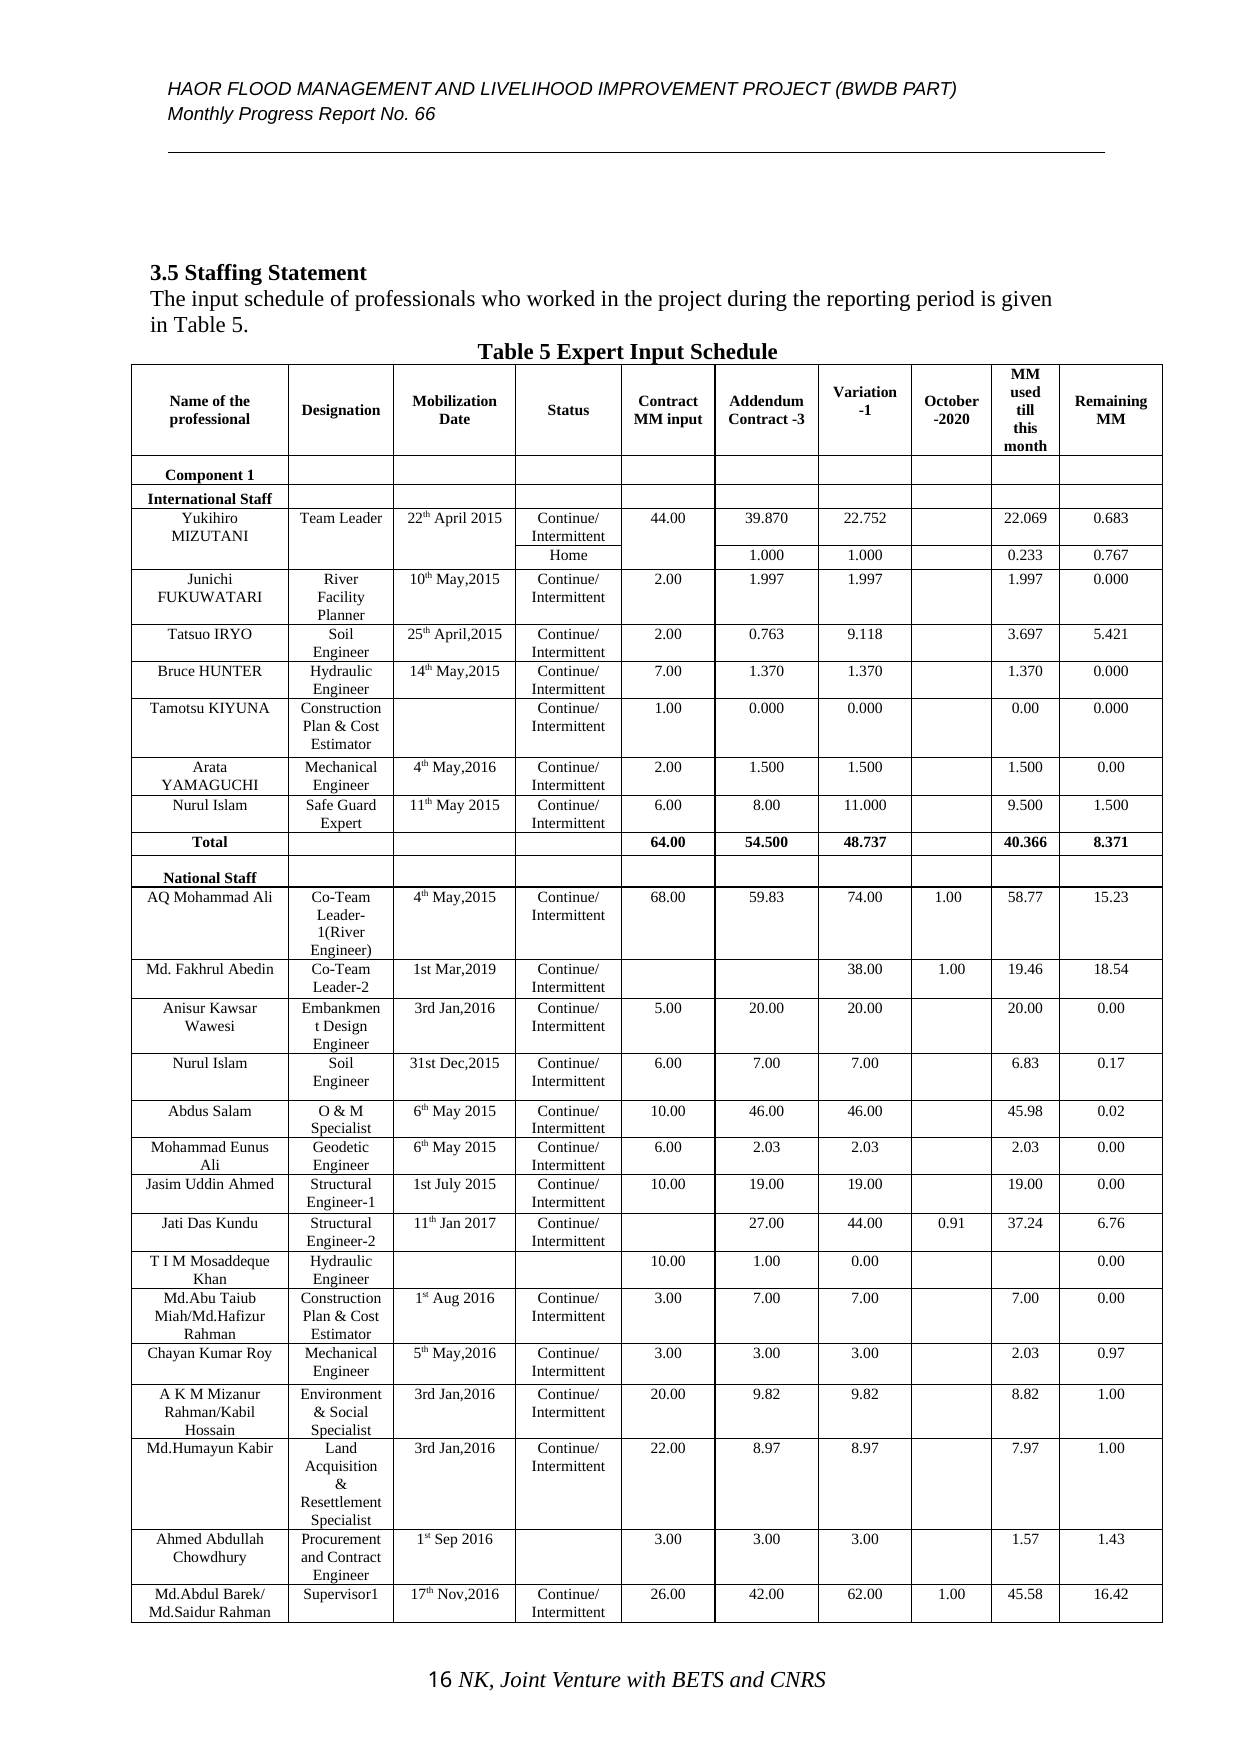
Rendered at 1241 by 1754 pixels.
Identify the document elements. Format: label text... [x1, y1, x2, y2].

table_cell Soil Engineer [289, 1054, 393, 1100]
table_cell 48.737 [819, 833, 911, 855]
table_cell Chayan Kumar Roy [132, 1344, 288, 1383]
text The input schedule of professionals who worked in the project during the reporting period is given in Table 5. [150, 285, 1105, 338]
table_cell 1.500 [1060, 796, 1162, 832]
table_cell [992, 456, 1059, 484]
table_cell 1.997 [716, 570, 818, 624]
table_cell Md.Abdul Barek/ Md.Saidur Rahman [132, 1585, 288, 1622]
table_cell 1st Mar,2019 [394, 960, 515, 998]
table_cell [912, 1385, 991, 1438]
table_cell 6.00 [622, 1054, 714, 1100]
table_cell 1.000 [716, 546, 818, 569]
table_cell 19.00 [819, 1175, 911, 1212]
table_cell 11th Jan 2017 [394, 1214, 515, 1251]
table_cell 2.00 [622, 625, 714, 661]
table_cell [912, 570, 991, 624]
table_cell Hydraulic Engineer [289, 1252, 393, 1288]
table_cell 2.03 [716, 1138, 818, 1174]
table_cell Nurul Islam [132, 1054, 288, 1100]
table_cell Continue/ Intermittent [516, 570, 621, 624]
table_cell 0.000 [1060, 699, 1162, 757]
table_cell [716, 960, 818, 998]
table_cell [912, 999, 991, 1053]
table_cell [289, 856, 393, 886]
table_cell 1.00 [1060, 1385, 1162, 1438]
table_cell 9.82 [819, 1385, 911, 1438]
table_cell [992, 485, 1059, 508]
table_cell [992, 1252, 1059, 1288]
table_cell T I M Mosaddeque Khan [132, 1252, 288, 1288]
table_cell 5.421 [1060, 625, 1162, 661]
table_cell Continue/ Intermittent [516, 1214, 621, 1251]
table_cell 0.000 [716, 699, 818, 757]
table_cell 0.00 [992, 699, 1059, 757]
table_cell 7.97 [992, 1439, 1059, 1529]
table_cell Ahmed Abdullah Chowdhury [132, 1530, 288, 1584]
table_cell Jati Das Kundu [132, 1214, 288, 1251]
table_cell Continue/ Intermittent [516, 1439, 621, 1529]
table_cell Environment & Social Specialist [289, 1385, 393, 1438]
table_cell 1.370 [716, 662, 818, 698]
table_cell 8.82 [992, 1385, 1059, 1438]
table_cell 0.00 [819, 1252, 911, 1288]
table_header October-2020 [912, 365, 991, 455]
table_cell 58.77 [992, 888, 1059, 959]
table_cell 0.00 [1060, 1175, 1162, 1212]
table_cell 0.02 [1060, 1101, 1162, 1137]
table_cell [1060, 456, 1162, 484]
table_cell 7.00 [622, 662, 714, 698]
table_cell [1060, 856, 1162, 886]
table_cell International Staff [132, 485, 288, 508]
table_cell Continue/ Intermittent [516, 662, 621, 698]
table_cell Embankment Design Engineer [289, 999, 393, 1053]
table_cell [289, 833, 393, 855]
table_cell 19.46 [992, 960, 1059, 998]
table_cell River Facility Planner [289, 570, 393, 624]
table_cell 0.763 [716, 625, 818, 661]
table_cell Total [132, 833, 288, 855]
table_cell Bruce HUNTER [132, 662, 288, 698]
table_cell [394, 485, 515, 508]
table_cell 9.118 [819, 625, 911, 661]
table_cell Continue/ Intermittent [516, 960, 621, 998]
table_cell Continue/ Intermittent [516, 1289, 621, 1342]
table_cell 4th May,2016 [394, 758, 515, 795]
table_cell 3.00 [819, 1344, 911, 1383]
table_cell [912, 1054, 991, 1100]
table_cell Yukihiro MIZUTANI [132, 509, 288, 569]
table_cell 0.000 [819, 699, 911, 757]
table_cell 3rd Jan,2016 [394, 999, 515, 1053]
table_cell Continue/ Intermittent [516, 1385, 621, 1438]
table_cell 10.00 [622, 1252, 714, 1288]
table_cell 1.370 [992, 662, 1059, 698]
table_cell [912, 758, 991, 795]
table_cell 8.00 [716, 796, 818, 832]
table_cell Continue/ Intermittent [516, 1101, 621, 1137]
table_header Name of the professional [132, 365, 288, 455]
table_cell [992, 856, 1059, 886]
table_cell 1.997 [992, 570, 1059, 624]
table_cell [516, 833, 621, 855]
table_cell [819, 456, 911, 484]
table_cell 3.00 [716, 1344, 818, 1383]
table_cell A K M Mizanur Rahman/Kabil Hossain [132, 1385, 288, 1438]
table_cell Junichi FUKUWATARI [132, 570, 288, 624]
table_cell [716, 485, 818, 508]
table_header Status [516, 365, 621, 455]
table_cell 1.00 [912, 888, 991, 959]
table_cell 45.58 [992, 1585, 1059, 1622]
table_cell [912, 856, 991, 886]
table_cell 1.00 [912, 960, 991, 998]
table_cell Supervisor1 [289, 1585, 393, 1622]
table_cell Mechanical Engineer [289, 758, 393, 795]
table_cell 10.00 [622, 1175, 714, 1212]
table_cell [912, 1530, 991, 1584]
table_cell 1.43 [1060, 1530, 1162, 1584]
table_cell 20.00 [622, 1385, 714, 1438]
table_cell [912, 1101, 991, 1137]
table_cell 8.97 [716, 1439, 818, 1529]
table_cell [912, 796, 991, 832]
text 3.5 Staffing Statement [150, 259, 1023, 285]
table_cell 7.00 [716, 1289, 818, 1342]
text Table 5 Expert Input Schedule [150, 338, 1105, 364]
table_cell 2.00 [622, 570, 714, 624]
table_cell 1st Aug 2016 [394, 1289, 515, 1342]
table_cell [912, 456, 991, 484]
table_cell Continue/ Intermittent [516, 1175, 621, 1212]
table_cell Mohammad Eunus Ali [132, 1138, 288, 1174]
table_cell Continue/ Intermittent [516, 699, 621, 757]
table_cell 3.00 [622, 1289, 714, 1342]
table_cell 46.00 [716, 1101, 818, 1137]
table_cell Construction Plan & Cost Estimator [289, 699, 393, 757]
table_cell [912, 1138, 991, 1174]
table_cell [716, 456, 818, 484]
table_cell 14th May,2015 [394, 662, 515, 698]
table_cell 20.00 [819, 999, 911, 1053]
table_cell 8.371 [1060, 833, 1162, 855]
table_cell Nurul Islam [132, 796, 288, 832]
table_cell Md.Humayun Kabir [132, 1439, 288, 1529]
table_cell Continue/ Intermittent [516, 1585, 621, 1622]
table_cell [516, 1252, 621, 1288]
table_cell 54.500 [716, 833, 818, 855]
table_cell [912, 1252, 991, 1288]
table_cell 45.98 [992, 1101, 1059, 1137]
table_cell 44.00 [622, 509, 714, 569]
table_cell 0.767 [1060, 546, 1162, 569]
table_cell 1.370 [819, 662, 911, 698]
table_cell 9.82 [716, 1385, 818, 1438]
table_cell [622, 1214, 714, 1251]
table_cell 9.500 [992, 796, 1059, 832]
table_cell 42.00 [716, 1585, 818, 1622]
table_cell 0.233 [992, 546, 1059, 569]
table_cell 59.83 [716, 888, 818, 959]
table_cell 3.00 [622, 1344, 714, 1383]
table_cell Procurement and Contract Engineer [289, 1530, 393, 1584]
table_cell [912, 625, 991, 661]
table_cell [622, 456, 714, 484]
table_cell 0.00 [1060, 1138, 1162, 1174]
table_cell O & M Specialist [289, 1101, 393, 1137]
table_cell [912, 699, 991, 757]
table_header MM used till this month [992, 365, 1059, 455]
table_cell 1.00 [622, 699, 714, 757]
table_cell Continue/ Intermittent [516, 1344, 621, 1383]
table_header Remaining MM [1060, 365, 1162, 455]
table_cell 5th May,2016 [394, 1344, 515, 1383]
table_cell 38.00 [819, 960, 911, 998]
table_cell Continue/ Intermittent [516, 758, 621, 795]
table_cell Continue/ Intermittent [516, 1138, 621, 1174]
table_cell 20.00 [992, 999, 1059, 1053]
table_cell National Staff [132, 856, 288, 886]
table_cell 64.00 [622, 833, 714, 855]
table_cell 0.17 [1060, 1054, 1162, 1100]
table_cell [912, 485, 991, 508]
table_cell 22th April 2015 [394, 509, 515, 569]
table_cell 15.23 [1060, 888, 1162, 959]
table_cell [622, 960, 714, 998]
table_cell Safe Guard Expert [289, 796, 393, 832]
table_cell Continue/ Intermittent [516, 509, 621, 545]
table_cell 1.00 [716, 1252, 818, 1288]
table_cell [289, 456, 393, 484]
table_cell [394, 456, 515, 484]
table_cell [912, 509, 991, 545]
table_cell [912, 662, 991, 698]
table_cell 0.91 [912, 1214, 991, 1251]
table_cell 6.00 [622, 796, 714, 832]
table_header Contract MM input [622, 365, 714, 455]
table_cell 3rd Jan,2016 [394, 1439, 515, 1529]
table_cell 0.683 [1060, 509, 1162, 545]
table_cell 18.54 [1060, 960, 1162, 998]
table_header Addendum Contract -3 [716, 365, 818, 455]
table_cell 0.00 [1060, 1289, 1162, 1342]
table_cell [516, 1530, 621, 1584]
table_cell [516, 456, 621, 484]
table_cell [516, 485, 621, 508]
table_cell 2.03 [992, 1138, 1059, 1174]
table_cell 4th May,2015 [394, 888, 515, 959]
table_cell 22.752 [819, 509, 911, 545]
table_cell Tamotsu KIYUNA [132, 699, 288, 757]
table_cell [912, 833, 991, 855]
table_cell 6th May 2015 [394, 1101, 515, 1137]
table_cell Geodetic Engineer [289, 1138, 393, 1174]
table_cell [1060, 485, 1162, 508]
table_cell 74.00 [819, 888, 911, 959]
table_cell 11.000 [819, 796, 911, 832]
table_cell 6.83 [992, 1054, 1059, 1100]
table_cell 6.00 [622, 1138, 714, 1174]
table_cell Mechanical Engineer [289, 1344, 393, 1383]
table_cell 5.00 [622, 999, 714, 1053]
table_cell [912, 1344, 991, 1383]
table_cell 19.00 [992, 1175, 1059, 1212]
table_cell [394, 699, 515, 757]
table_cell [819, 485, 911, 508]
table_cell [912, 546, 991, 569]
table_cell 37.24 [992, 1214, 1059, 1251]
table_cell 1.500 [992, 758, 1059, 795]
table_cell 10.00 [622, 1101, 714, 1137]
table_cell Land Acquisition & Resettlement Specialist [289, 1439, 393, 1529]
table_cell 22.069 [992, 509, 1059, 545]
table_cell 2.03 [992, 1344, 1059, 1383]
table_cell 68.00 [622, 888, 714, 959]
table_cell 62.00 [819, 1585, 911, 1622]
table_cell 3rd Jan,2016 [394, 1385, 515, 1438]
table_cell Abdus Salam [132, 1101, 288, 1137]
table_cell Team Leader [289, 509, 393, 569]
table_cell 26.00 [622, 1585, 714, 1622]
table_cell 0.97 [1060, 1344, 1162, 1383]
table_cell 6th May 2015 [394, 1138, 515, 1174]
table_cell 40.366 [992, 833, 1059, 855]
table_cell Structural Engineer-1 [289, 1175, 393, 1212]
table_cell Co-Team Leader-1(River Engineer) [289, 888, 393, 959]
table_cell 0.00 [1060, 999, 1162, 1053]
table_cell 0.000 [1060, 662, 1162, 698]
table_cell Md. Fakhrul Abedin [132, 960, 288, 998]
table_cell Soil Engineer [289, 625, 393, 661]
table_cell 7.00 [992, 1289, 1059, 1342]
table_cell 10th May,2015 [394, 570, 515, 624]
table_cell AQ Mohammad Ali [132, 888, 288, 959]
table_cell 3.00 [819, 1530, 911, 1584]
table_cell 3.697 [992, 625, 1059, 661]
table_cell [912, 1439, 991, 1529]
table_cell 25th April,2015 [394, 625, 515, 661]
table_cell Tatsuo IRYO [132, 625, 288, 661]
table_cell 1.997 [819, 570, 911, 624]
table_cell Anisur Kawsar Wawesi [132, 999, 288, 1053]
table_cell 3.00 [622, 1530, 714, 1584]
table_cell Jasim Uddin Ahmed [132, 1175, 288, 1212]
table_cell [394, 1252, 515, 1288]
table_cell 20.00 [716, 999, 818, 1053]
table_cell Construction Plan & Cost Estimator [289, 1289, 393, 1342]
table_cell 1.500 [819, 758, 911, 795]
table_cell 2.00 [622, 758, 714, 795]
table_cell [394, 833, 515, 855]
table_cell [289, 485, 393, 508]
table_cell Hydraulic Engineer [289, 662, 393, 698]
table_cell 1.00 [912, 1585, 991, 1622]
table_cell 31st Dec,2015 [394, 1054, 515, 1100]
table_cell 0.000 [1060, 570, 1162, 624]
table_cell [622, 856, 714, 886]
table_cell 19.00 [716, 1175, 818, 1212]
table_cell [912, 1289, 991, 1342]
table_cell 0.00 [1060, 1252, 1162, 1288]
table_cell 1st Sep 2016 [394, 1530, 515, 1584]
table_cell [716, 856, 818, 886]
table_cell 1st July 2015 [394, 1175, 515, 1212]
table_cell Co-Team Leader-2 [289, 960, 393, 998]
table_cell 1.00 [1060, 1439, 1162, 1529]
table_cell Md.Abu Taiub Miah/Md.Hafizur Rahman [132, 1289, 288, 1342]
table_cell Structural Engineer-2 [289, 1214, 393, 1251]
table_header Variation -1 [819, 365, 911, 455]
table_cell [912, 1175, 991, 1212]
table_cell 17th Nov,2016 [394, 1585, 515, 1622]
table_cell 11th May 2015 [394, 796, 515, 832]
table_cell 2.03 [819, 1138, 911, 1174]
table_cell 8.97 [819, 1439, 911, 1529]
table_cell [622, 485, 714, 508]
table_cell Component 1 [132, 456, 288, 484]
table_header Mobilization Date [394, 365, 515, 455]
table_cell 1.500 [716, 758, 818, 795]
table_cell Continue/ Intermittent [516, 888, 621, 959]
table_cell 27.00 [716, 1214, 818, 1251]
table_cell 7.00 [716, 1054, 818, 1100]
table_cell 1.000 [819, 546, 911, 569]
table_cell 1.57 [992, 1530, 1059, 1584]
table_cell 16.42 [1060, 1585, 1162, 1622]
table_cell 0.00 [1060, 758, 1162, 795]
table_header Designation [289, 365, 393, 455]
table_cell Continue/ Intermittent [516, 796, 621, 832]
table_cell Continue/ Intermittent [516, 999, 621, 1053]
table_cell Home [516, 546, 621, 569]
table_cell Arata YAMAGUCHI [132, 758, 288, 795]
table_cell Continue/ Intermittent [516, 1054, 621, 1100]
table_cell 22.00 [622, 1439, 714, 1529]
table_cell [516, 856, 621, 886]
table_cell 3.00 [716, 1530, 818, 1584]
table_cell [819, 856, 911, 886]
table_cell 7.00 [819, 1289, 911, 1342]
table_cell 7.00 [819, 1054, 911, 1100]
table_cell 44.00 [819, 1214, 911, 1251]
table_cell 46.00 [819, 1101, 911, 1137]
table_cell 6.76 [1060, 1214, 1162, 1251]
table_cell 39.870 [716, 509, 818, 545]
table_cell Continue/ Intermittent [516, 625, 621, 661]
table_cell [394, 856, 515, 886]
